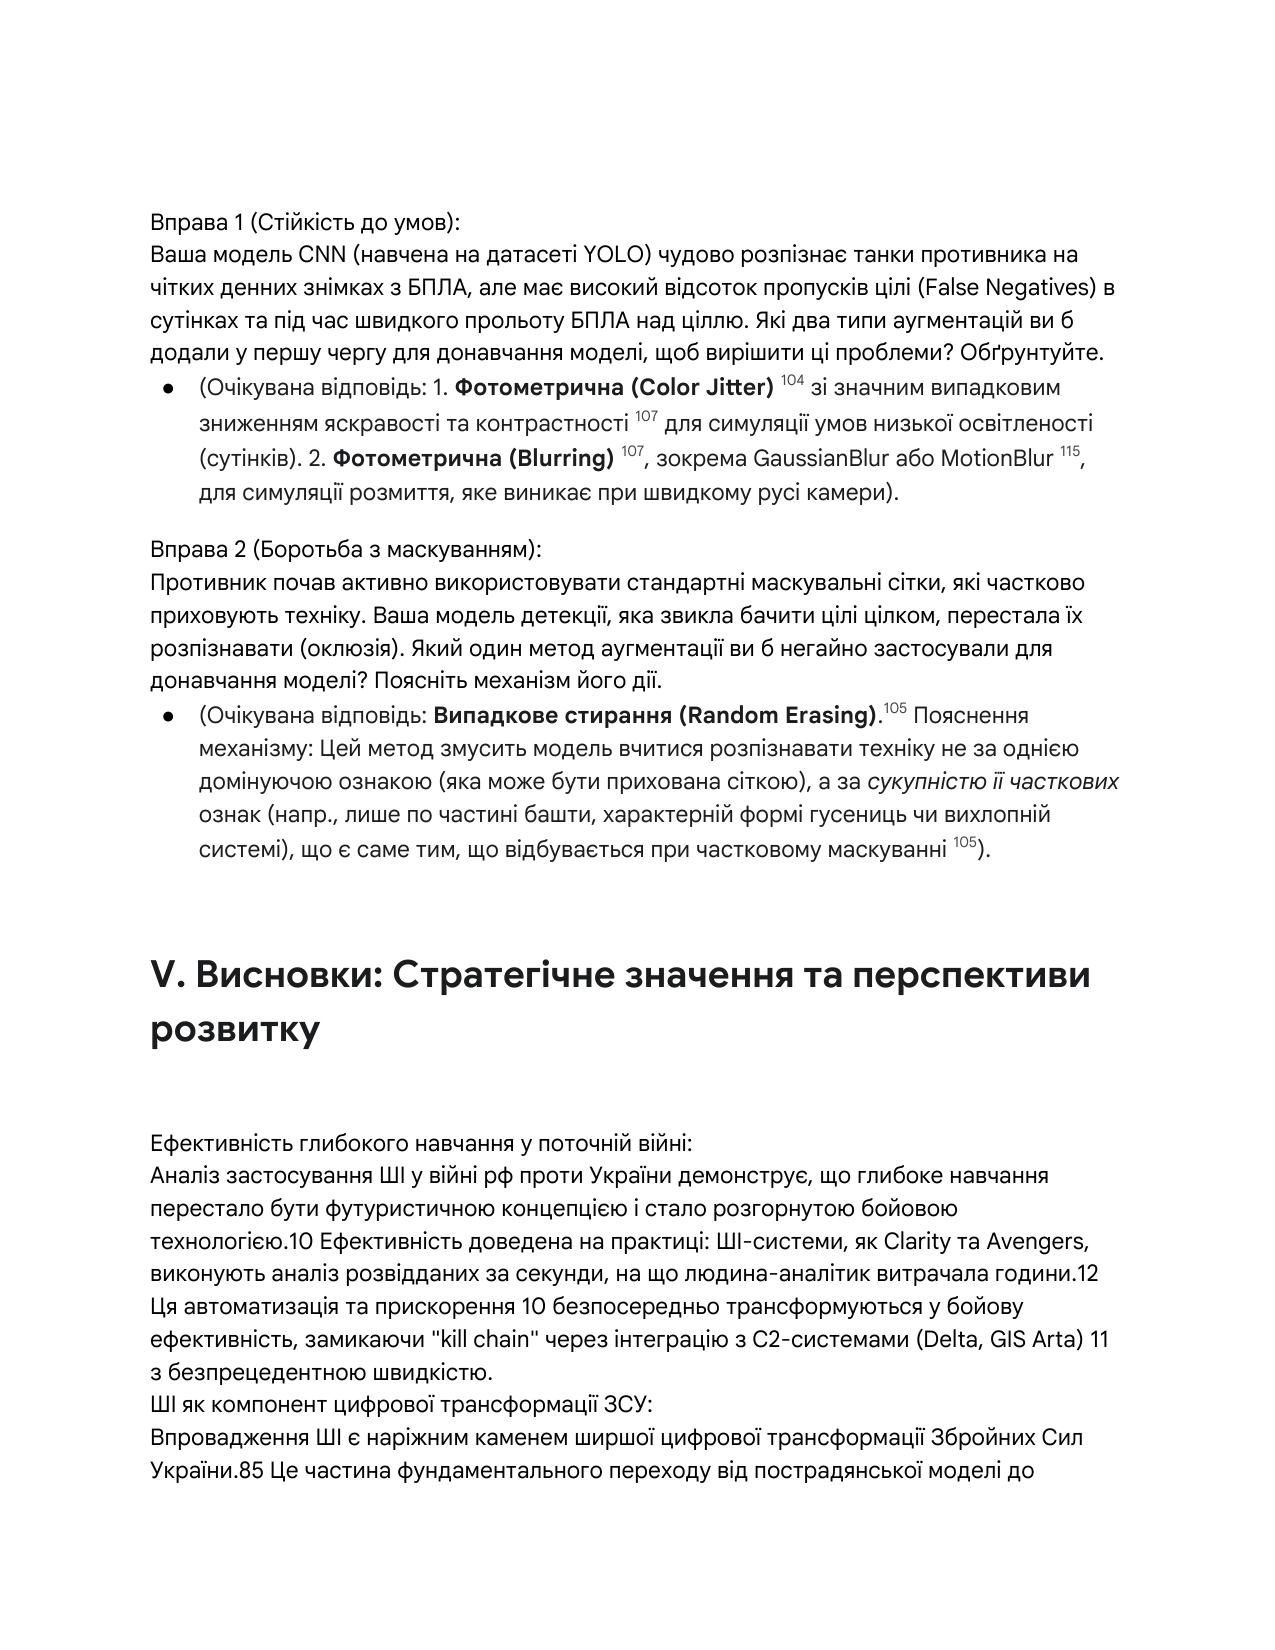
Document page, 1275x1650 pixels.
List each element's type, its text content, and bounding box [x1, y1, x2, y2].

text Ефективність глибокого навчання у поточній війні: [150, 1129, 1125, 1158]
text Противник почав активно використовувати стандартні маскувальні сітки, які частково приховують техніку. Ваша модель детекції, яка звикла бачити цілі цілком, перестала їх розпізнавати (оклюзія). Який один метод аугментації ви б негайно застосували для донавчання моделі? Поясніть механізм його дії. [150, 568, 1125, 695]
text Ваша модель CNN (навчена на датасеті YOLO) чудово розпізнає танки противника на чітких денних знімках з БПЛА, але має високий відсоток пропусків цілі (False Negatives) в сутінках та під час швидкого прольоту БПЛА над ціллю. Які два типи аугментацій ви б додали у першу чергу для донавчання моделі, щоб вирішити ці проблеми? Обґрунтуйте. [150, 240, 1125, 367]
text ШІ як компонент цифрової трансформації ЗСУ: [150, 1391, 1125, 1419]
subtitle V. Висновки: Стратегічне значення та перспективи розвитку [150, 952, 1125, 1052]
list (Очікувана відповідь: 1. Фотометрична (Color Jitter) 104 зі значним випадковим зниженням яскравості та контрастності 107 для симуляції умов низької освітленості (сутінків). 2. Фотометрична (Blurring) 107, зокрема GaussianBlur або MotionBlur 115, для симуляції розмиття, яке виникає при швидкому русі камери). [161, 371, 1125, 507]
text Вправа 2 (Боротьба з маскуванням): [150, 536, 1125, 564]
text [150, 1423, 1125, 1485]
text Аналіз застосування ШІ у війні рф проти України демонструє, що глибоке навчання перестало бути футуристичною концепцією і стало розгорнутою бойовою технологією.10 Ефективність доведена на практиці: ШІ-системи, як Clarity та Avengers, виконують аналіз розвідданих за секунди, на що людина-аналітик витрачала години.12 Ця автоматизація та прискорення 10 безпосередньо трансформуються у бойову ефективність, замикаючи "kill chain" через інтеграцію з C2-системами (Delta, GIS Arta) 11 з безпрецедентною швидкістю. [150, 1162, 1125, 1387]
list (Очікувана відповідь: Випадкове стирання (Random Erasing).105 Пояснення механізму: Цей метод змусить модель вчитися розпізнавати техніку не за однією домінуючою ознакою (яка може бути прихована сіткою), а за сукупністю її часткових ознак (напр., лише по частині башти, характерній формі гусениць чи вихлопній системі), що є саме тим, що відбувається при частковому маскуванні 105). [161, 699, 1125, 864]
text Вправа 1 (Стійкість до умов): [150, 208, 1125, 236]
